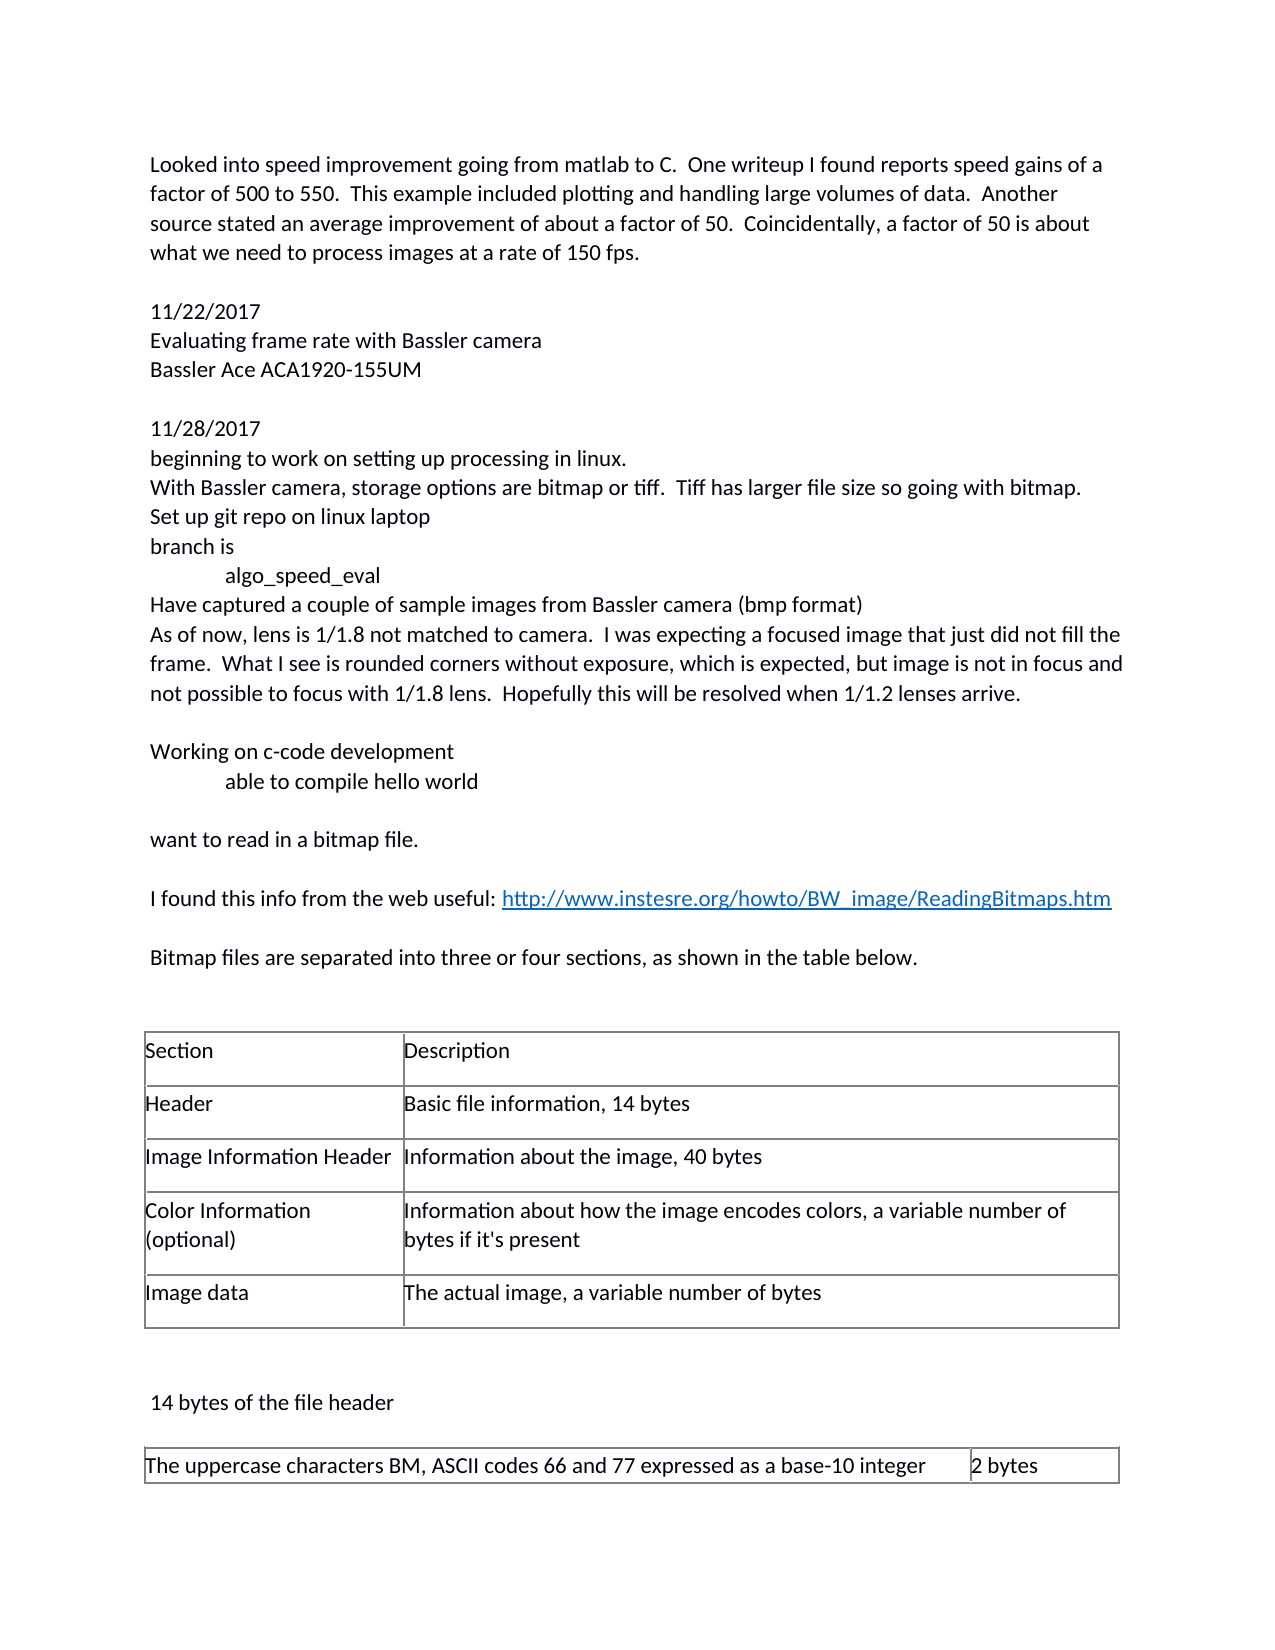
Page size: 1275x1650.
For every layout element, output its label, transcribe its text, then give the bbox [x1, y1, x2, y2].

text able to compile hello world [150, 767, 1125, 795]
text 11/28/2017 [150, 414, 1125, 442]
text As of now, lens is 1/1.8 not matched to camera. I was expecting a focused image that just did not fill the frame. What I see is rounded corners without exposure, which is expected, but image is not in focus and not possible to focus with 1/1.8 lens. Hopefully this will be resolved when 1/1.2 lenses arrive. [150, 620, 1125, 707]
table_cell Basic file information, 14 bytes [405, 1087, 1118, 1138]
table_cell Image Information Header [146, 1140, 403, 1191]
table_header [146, 1449, 971, 1482]
table_header Section [146, 1033, 403, 1084]
table_header 2 bytes [971, 1449, 1118, 1482]
table_cell Information about the image, 40 bytes [405, 1140, 1118, 1191]
table_cell Color Information (optional) [146, 1193, 403, 1274]
text Have captured a couple of sample images from Bassler camera (bmp format) [150, 591, 1125, 619]
text Working on c-code development [150, 737, 1125, 766]
text 11/22/2017 [150, 297, 1125, 325]
table_cell Image data [146, 1276, 404, 1327]
table_cell The actual image, a variable number of bytes [404, 1276, 1118, 1327]
text beginning to work on setting up processing in linux. [150, 444, 1125, 472]
text Bassler Ace ACA1920-155UM [150, 356, 1125, 384]
text With Bassler camera, storage options are bitmap or tiff. Tiff has larger file size so going with bitmap. [150, 473, 1125, 501]
text Set up git repo on linux laptop [150, 502, 1125, 531]
table_cell Information about how the image encodes colors, a variable number of bytes if it's present [405, 1193, 1118, 1274]
text algo_speed_eval [150, 561, 1125, 589]
text I found this info from the web useful: http://www.instesre.org/howto/BW_image/ReadingBitmaps.htm [150, 884, 1125, 912]
text branch is [150, 532, 1125, 560]
table_cell Header [146, 1087, 403, 1138]
text want to read in a bitmap file. [150, 826, 1125, 854]
table_header Description [405, 1033, 1118, 1084]
text Evaluating frame rate with Bassler camera [150, 326, 1125, 354]
text Looked into speed improvement going from matlab to C. One writeup I found reports speed gains of a factor of 500 to 550. This example included plotting and handling large volumes of data. Another source stated an average improvement of about a factor of 50. Coincidentally, a factor of 50 is about what we need to process images at a rate of 150 fps. [150, 150, 1125, 266]
text Bitmap files are separated into three or four sections, as shown in the table below. [150, 943, 1125, 971]
text 14 bytes of the file header [150, 1388, 1125, 1416]
